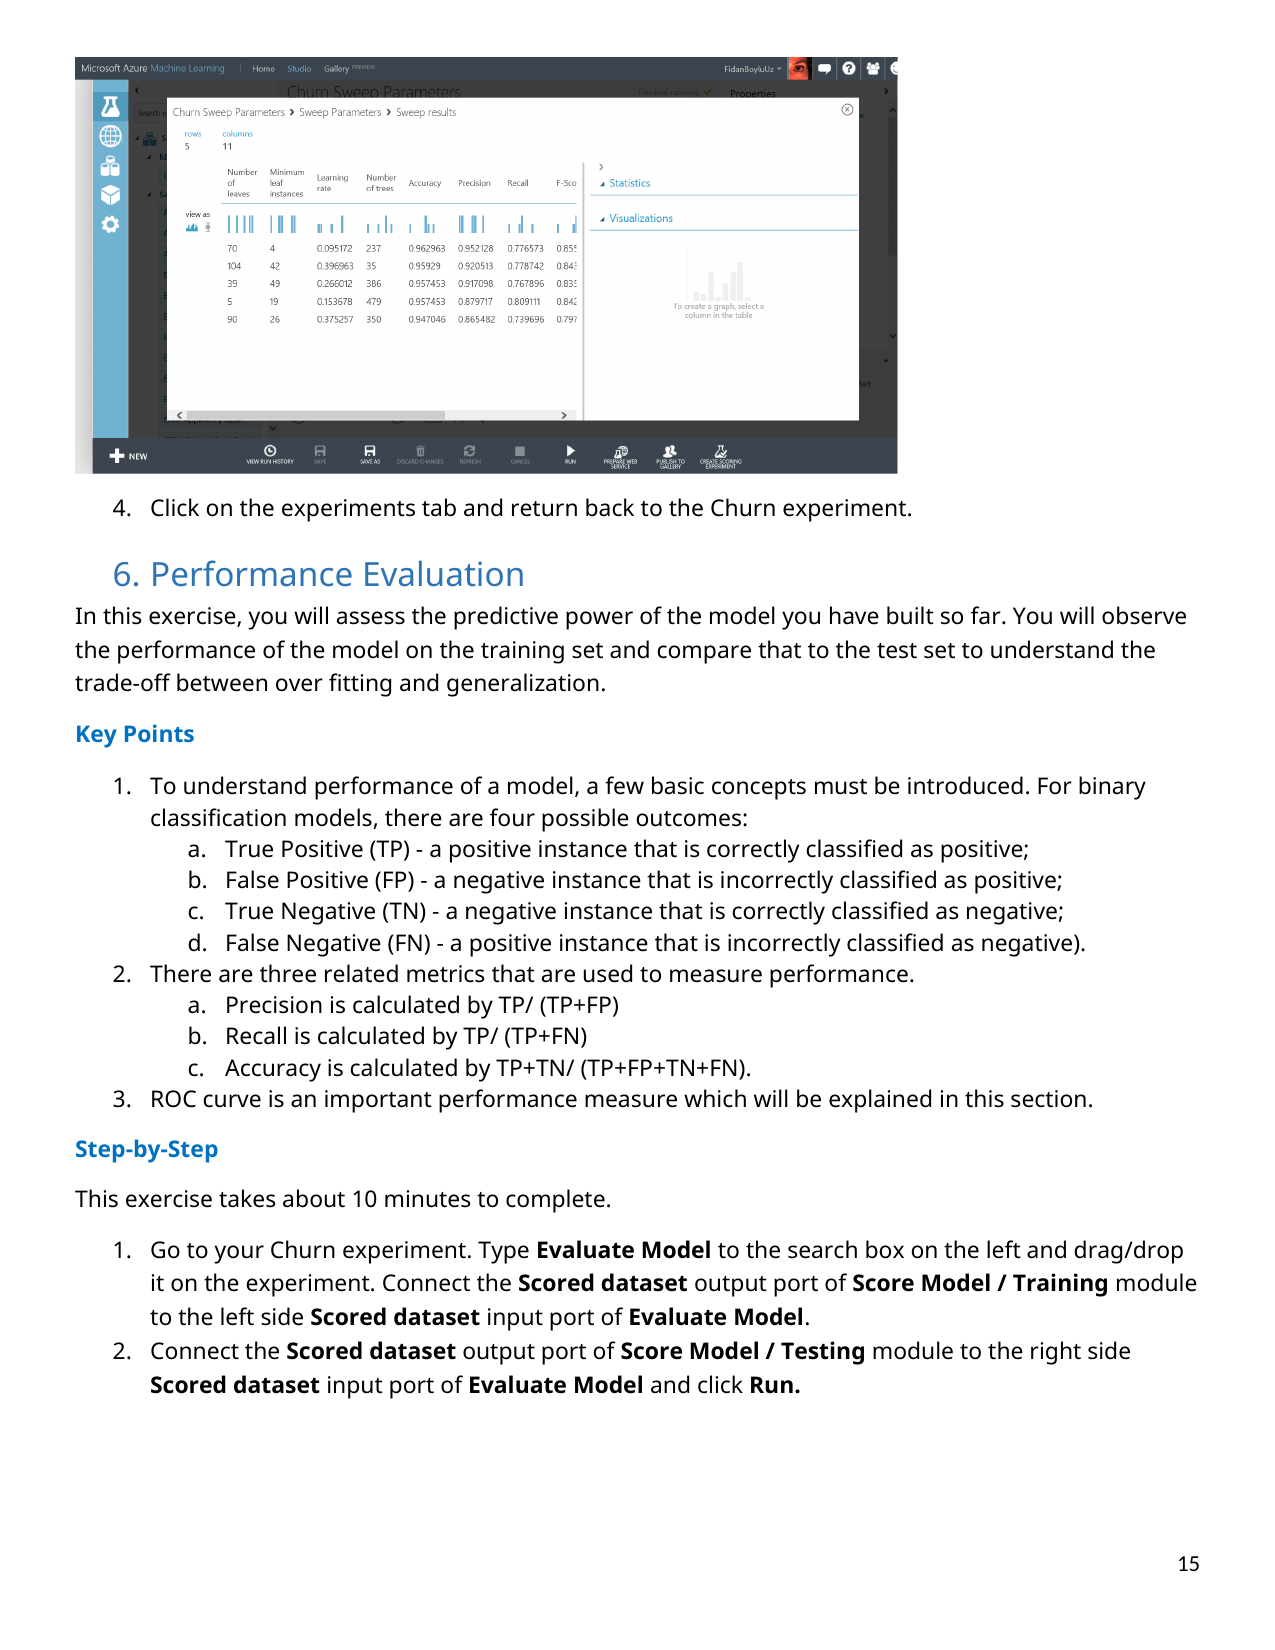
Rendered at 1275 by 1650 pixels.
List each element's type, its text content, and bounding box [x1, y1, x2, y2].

text Key Points [75, 718, 1200, 749]
list Accuracy is calculated by TP+TN/ (TP+FP+TN+FN). [187, 1052, 1200, 1083]
list False Positive (FP) - a negative instance that is incorrectly classified as positive; [187, 864, 1200, 895]
list True Negative (TN) - a negative instance that is correctly classified as negative; [187, 895, 1200, 927]
list False Negative (FN) - a positive instance that is incorrectly classified as negative). [187, 927, 1200, 958]
list True Positive (TP) - a positive instance that is correctly classified as positive; [187, 833, 1200, 864]
subtitle Performance Evaluation [112, 551, 1200, 596]
list Connect the Scored dataset output port of Score Model / Testing module to the right side Scored dataset input port of Evaluate Model and click Run. [112, 1335, 1200, 1400]
text This exercise takes about 10 minutes to complete. [75, 1183, 1200, 1214]
list There are three related metrics that are used to measure performance. [112, 958, 1200, 989]
list Click on the experiments tab and return back to the Churn experiment. [112, 492, 1200, 523]
list To understand performance of a model, a few basic concepts must be introduced. For binary classification models, there are four possible outcomes: [112, 770, 1200, 833]
picture [75, 57, 898, 474]
list Recall is calculated by TP/ (TP+FN) [187, 1020, 1200, 1052]
text Step-by-Step [75, 1133, 1200, 1164]
list Go to your Churn experiment. Type Evaluate Model to the search box on the left and drag/drop it on the experiment. Connect the Scored dataset output port of Score Model / Training module to the left side Scored dataset input port of Evaluate Model. [112, 1234, 1200, 1332]
text In this exercise, you will assess the predictive power of the model you have built so far. You will observe the performance of the model on the training set and compare that to the test set to understand the trade-off between over fitting and generalization. [75, 600, 1200, 699]
list Precision is calculated by TP/ (TP+FP) [187, 989, 1200, 1020]
list ROC curve is an important performance measure which will be explained in this section. [112, 1083, 1200, 1114]
